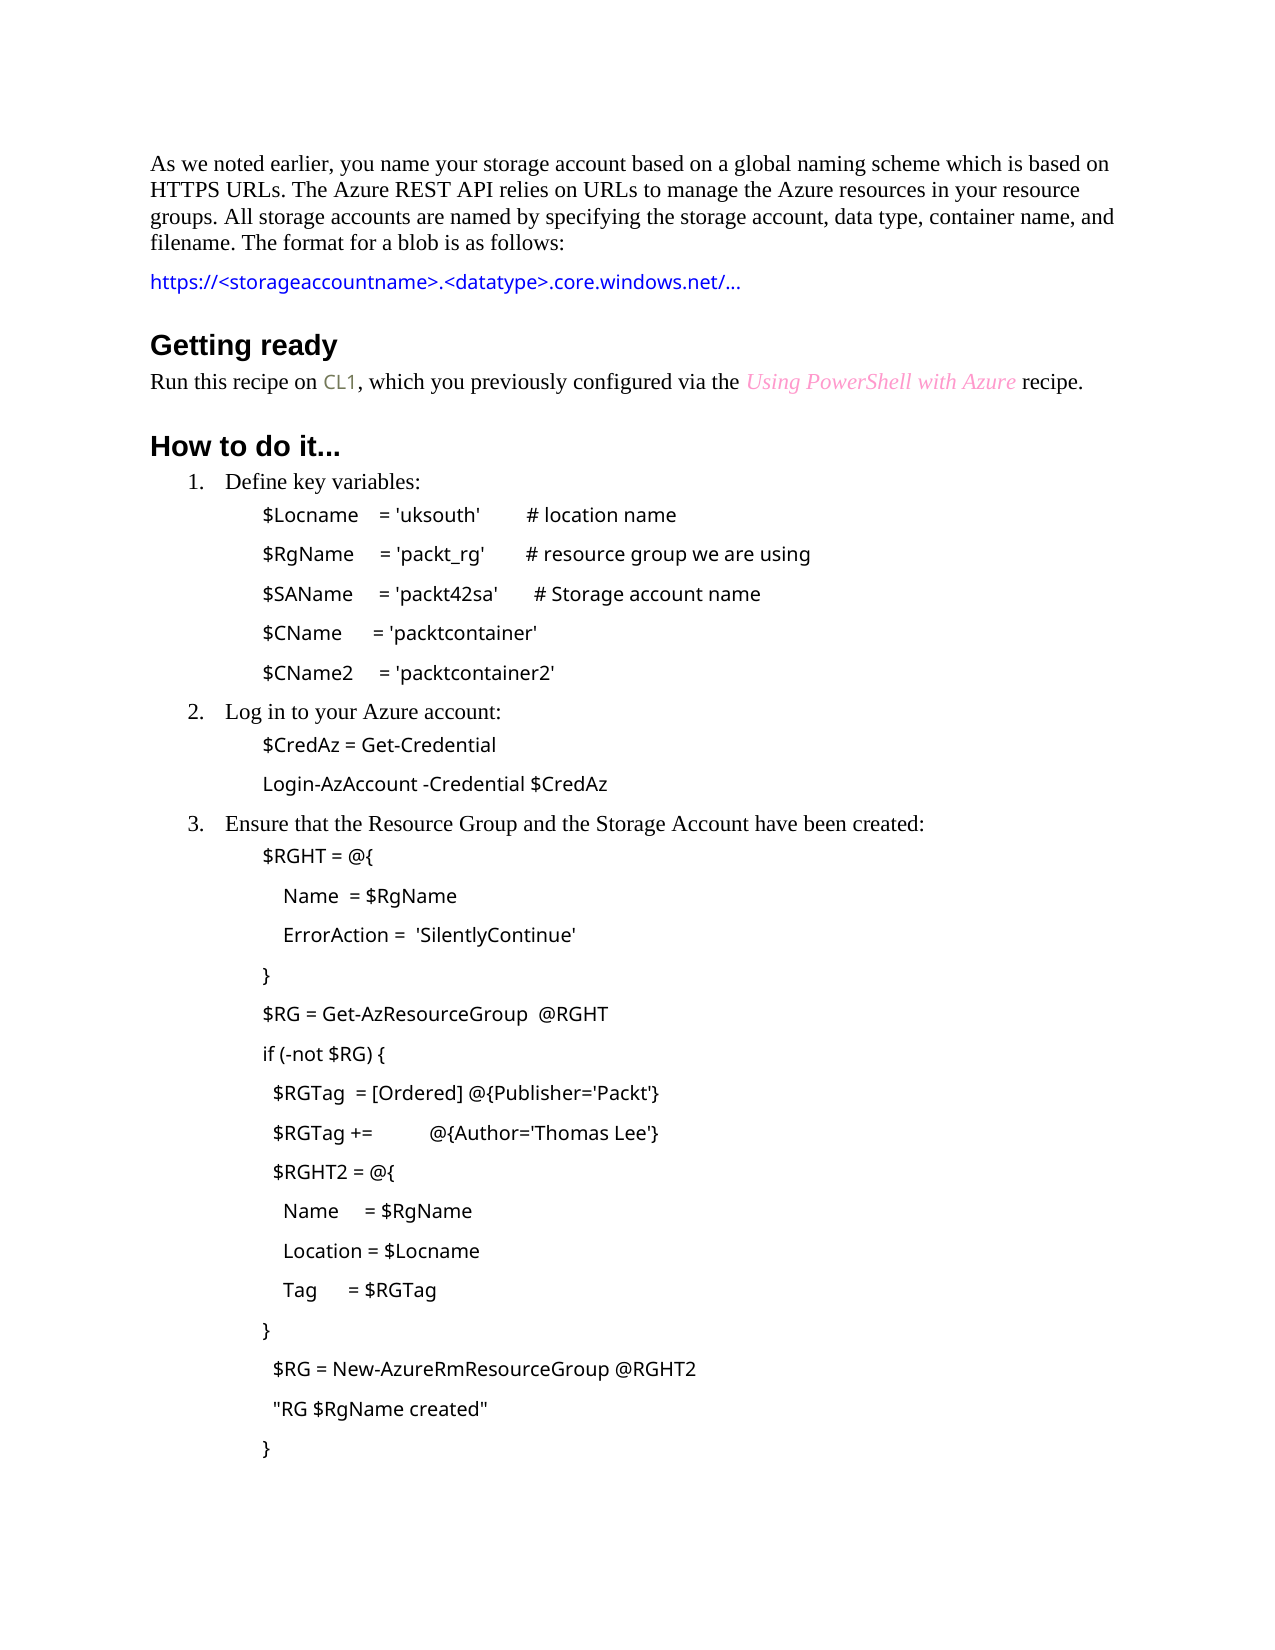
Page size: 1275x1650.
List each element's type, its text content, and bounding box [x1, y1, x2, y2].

text $CredAz = Get-Credential [262, 731, 1125, 758]
text $RGHT = @{ [262, 842, 1125, 869]
text } [262, 961, 1125, 988]
text ErrorAction = 'SilentlyContinue' [262, 921, 1125, 948]
text $RG = Get-AzResourceGroup @RGHT [262, 1000, 1125, 1027]
text As we noted earlier, you name your storage account based on a global naming scheme which is based on HTTPS URLs. The Azure REST API relies on URLs to manage the Azure resources in your resource groups. All storage accounts are named by specifying the storage account, data type, container name, and filename. The format for a blob is as follows: [150, 150, 1125, 255]
text Name = $RgName [262, 1198, 1125, 1225]
text $CName = 'packtcontainer' [262, 619, 1125, 646]
text Login-AzAccount -Credential $CredAz [262, 770, 1125, 797]
text if (-not $RG) { [262, 1040, 1125, 1067]
text $SAName = 'packt42sa' # Storage account name [262, 580, 1125, 607]
text $Locname = 'uksouth' # location name [262, 501, 1125, 528]
text $RgName = 'packt_rg' # resource group we are using [262, 540, 1125, 567]
text $RGHT2 = @{ [262, 1158, 1125, 1185]
text } [262, 1435, 1125, 1462]
text $RGTag = [Ordered] @{Publisher='Packt'} [262, 1079, 1125, 1106]
text https://<storageaccountname>.<datatype>.core.windows.net/... [150, 268, 1125, 295]
text $CName2 = 'packtcontainer2' [262, 659, 1125, 686]
text Ensure that the Resource Group and the Storage Account have been created: [187, 810, 1087, 836]
text "RG $RgName created" [262, 1395, 1125, 1422]
text Name = $RgName [262, 882, 1125, 909]
text } [262, 1316, 1125, 1343]
subtitle How to do it... [150, 428, 1125, 462]
text Location = $Locname [262, 1237, 1125, 1264]
text Log in to your Azure account: [187, 698, 1087, 725]
text $RG = New-AzureRmResourceGroup @RGHT2 [262, 1356, 1125, 1383]
text Tag = $RGTag [262, 1277, 1125, 1304]
text Run this recipe on CL1, which you previously configured via the Using PowerShell with Azure recipe. [150, 368, 1125, 395]
list Define key variables: [187, 468, 1087, 495]
text $RGTag += @{Author='Thomas Lee'} [262, 1119, 1125, 1146]
subtitle Getting ready [150, 328, 1125, 362]
